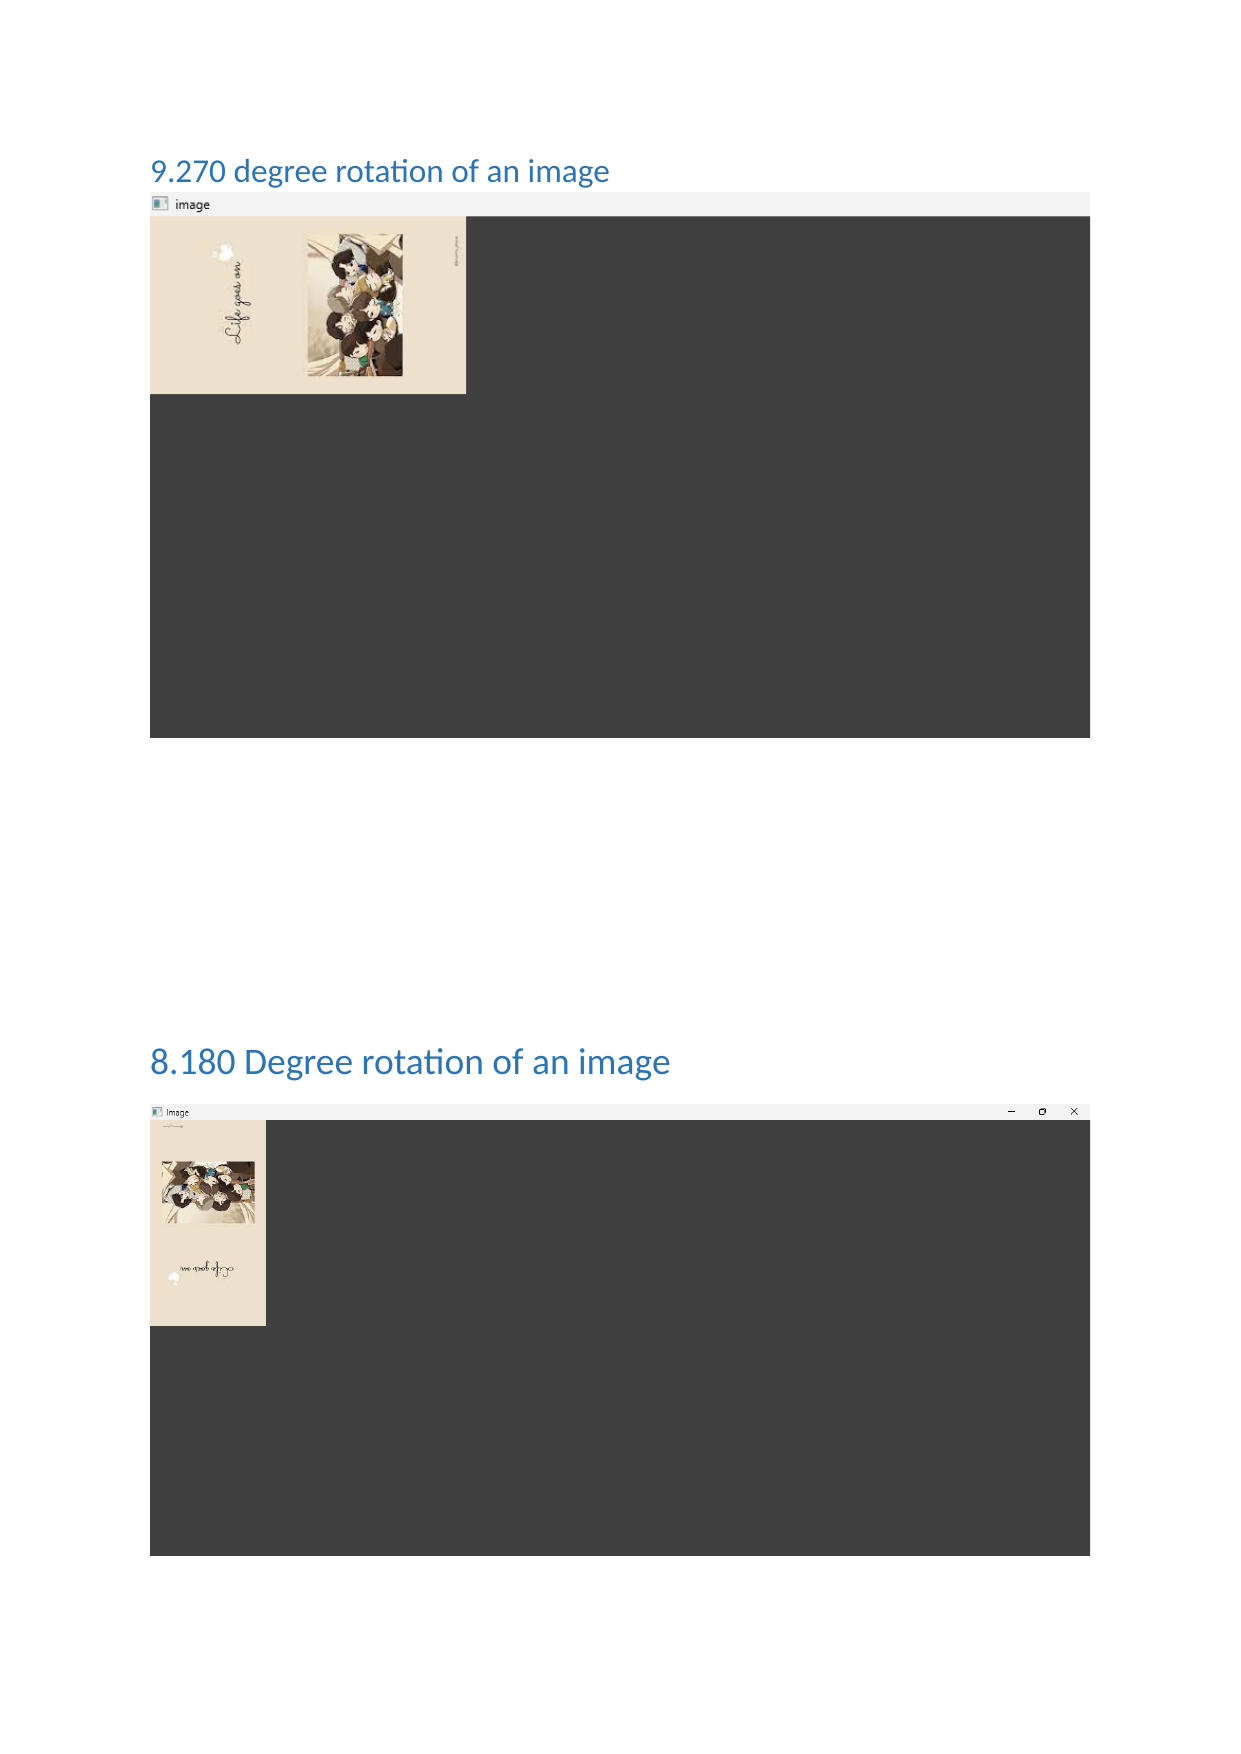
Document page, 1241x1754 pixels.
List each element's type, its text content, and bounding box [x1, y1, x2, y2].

picture [150, 1104, 1091, 1556]
text 8.180 Degree rotation of an image [150, 1038, 1090, 1084]
text 9.270 degree rotation of an image [150, 150, 1090, 192]
picture [150, 192, 1091, 738]
